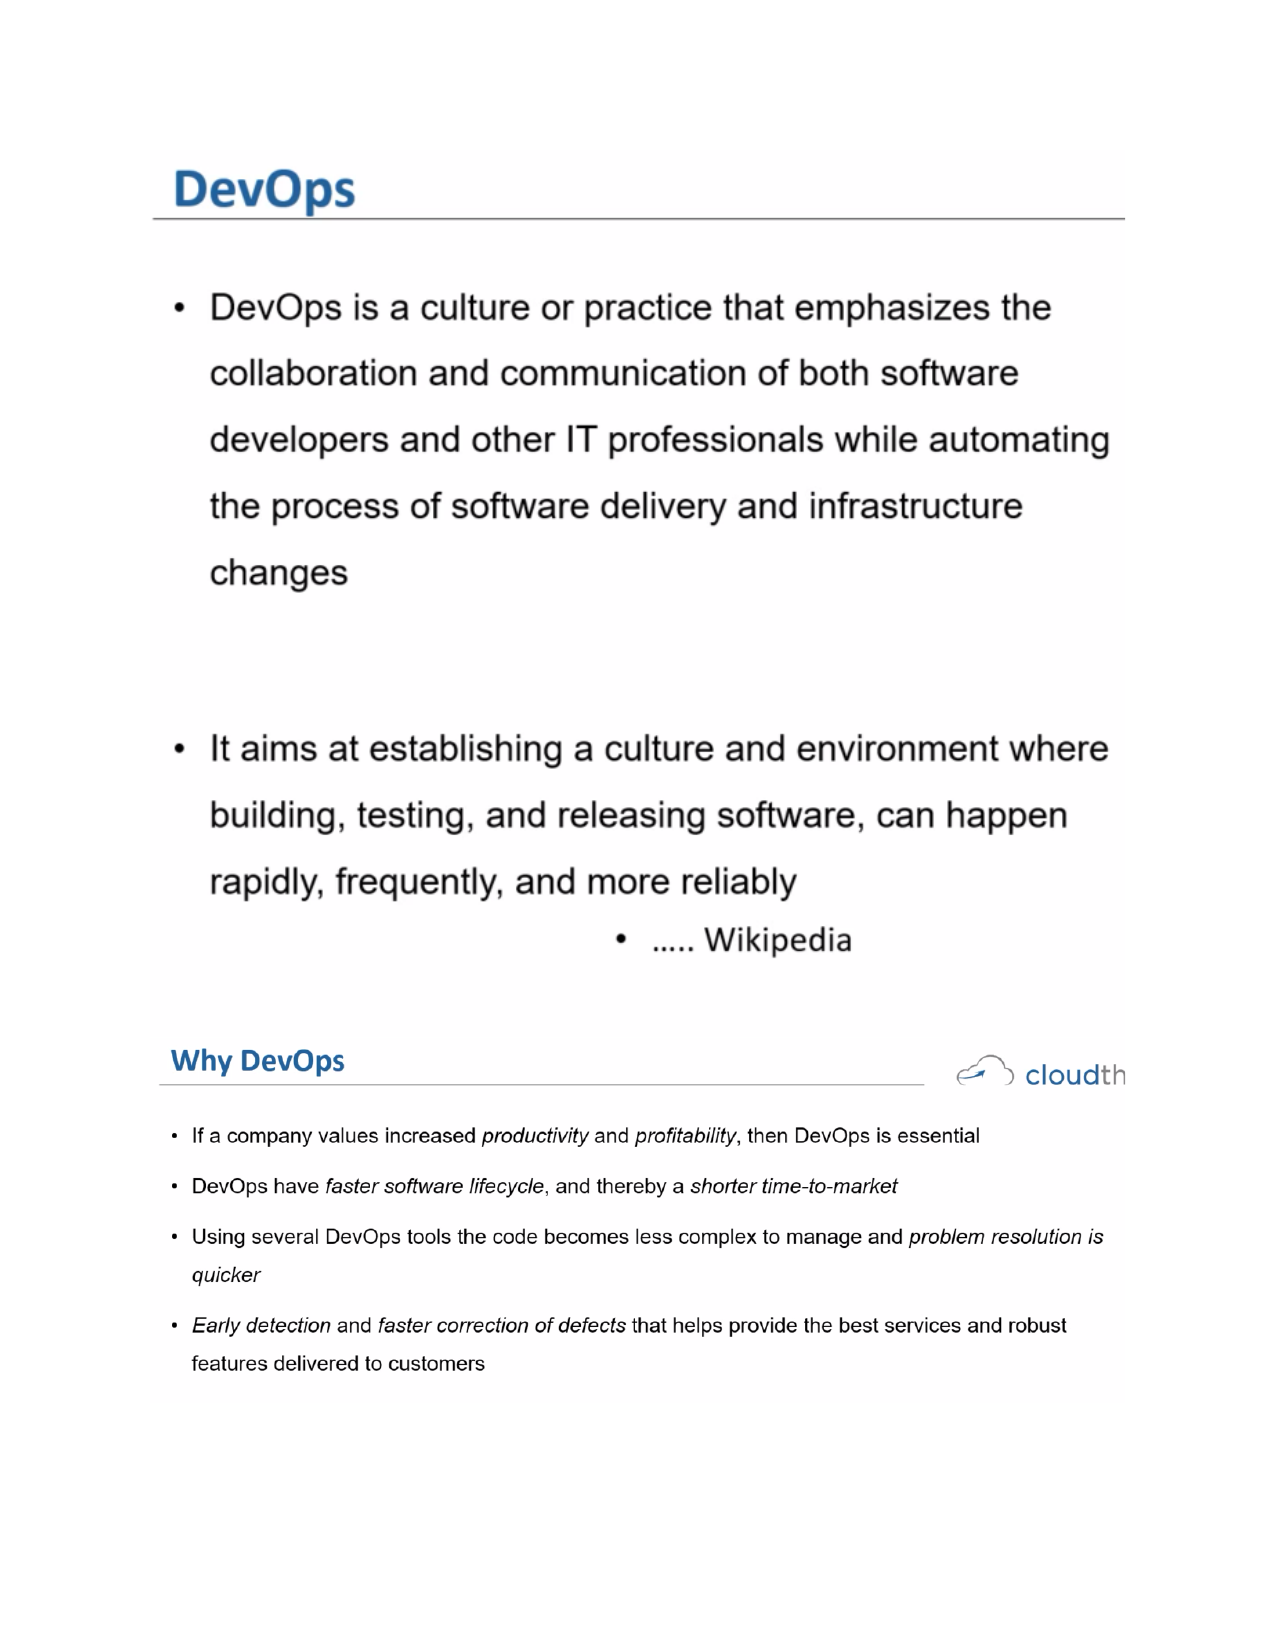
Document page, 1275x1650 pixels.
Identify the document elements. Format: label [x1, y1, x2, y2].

picture [150, 1038, 1125, 1403]
picture [150, 150, 1125, 1037]
